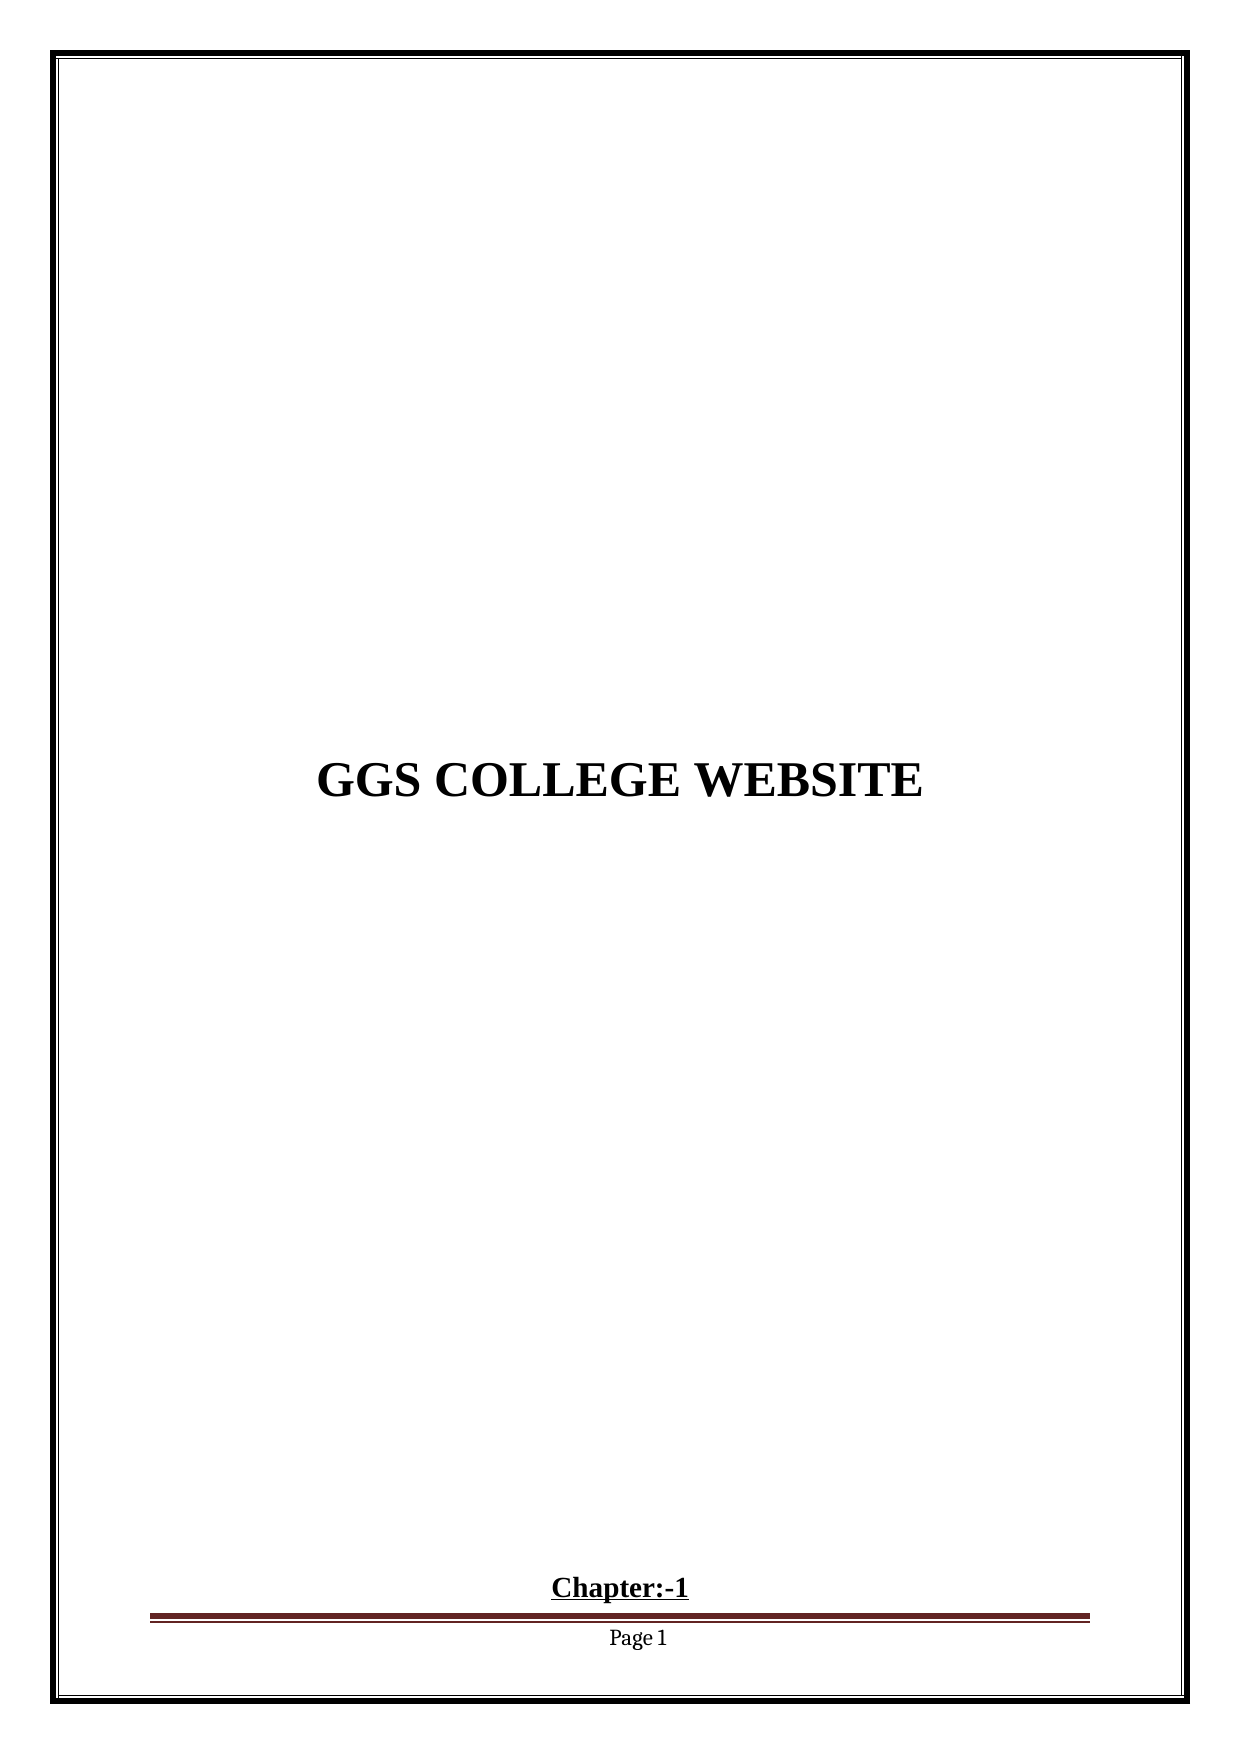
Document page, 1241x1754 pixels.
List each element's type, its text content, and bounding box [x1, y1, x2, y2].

text Chapter:-1 [150, 1570, 1090, 1603]
text GGS COLLEGE WEBSITE [150, 750, 1090, 808]
